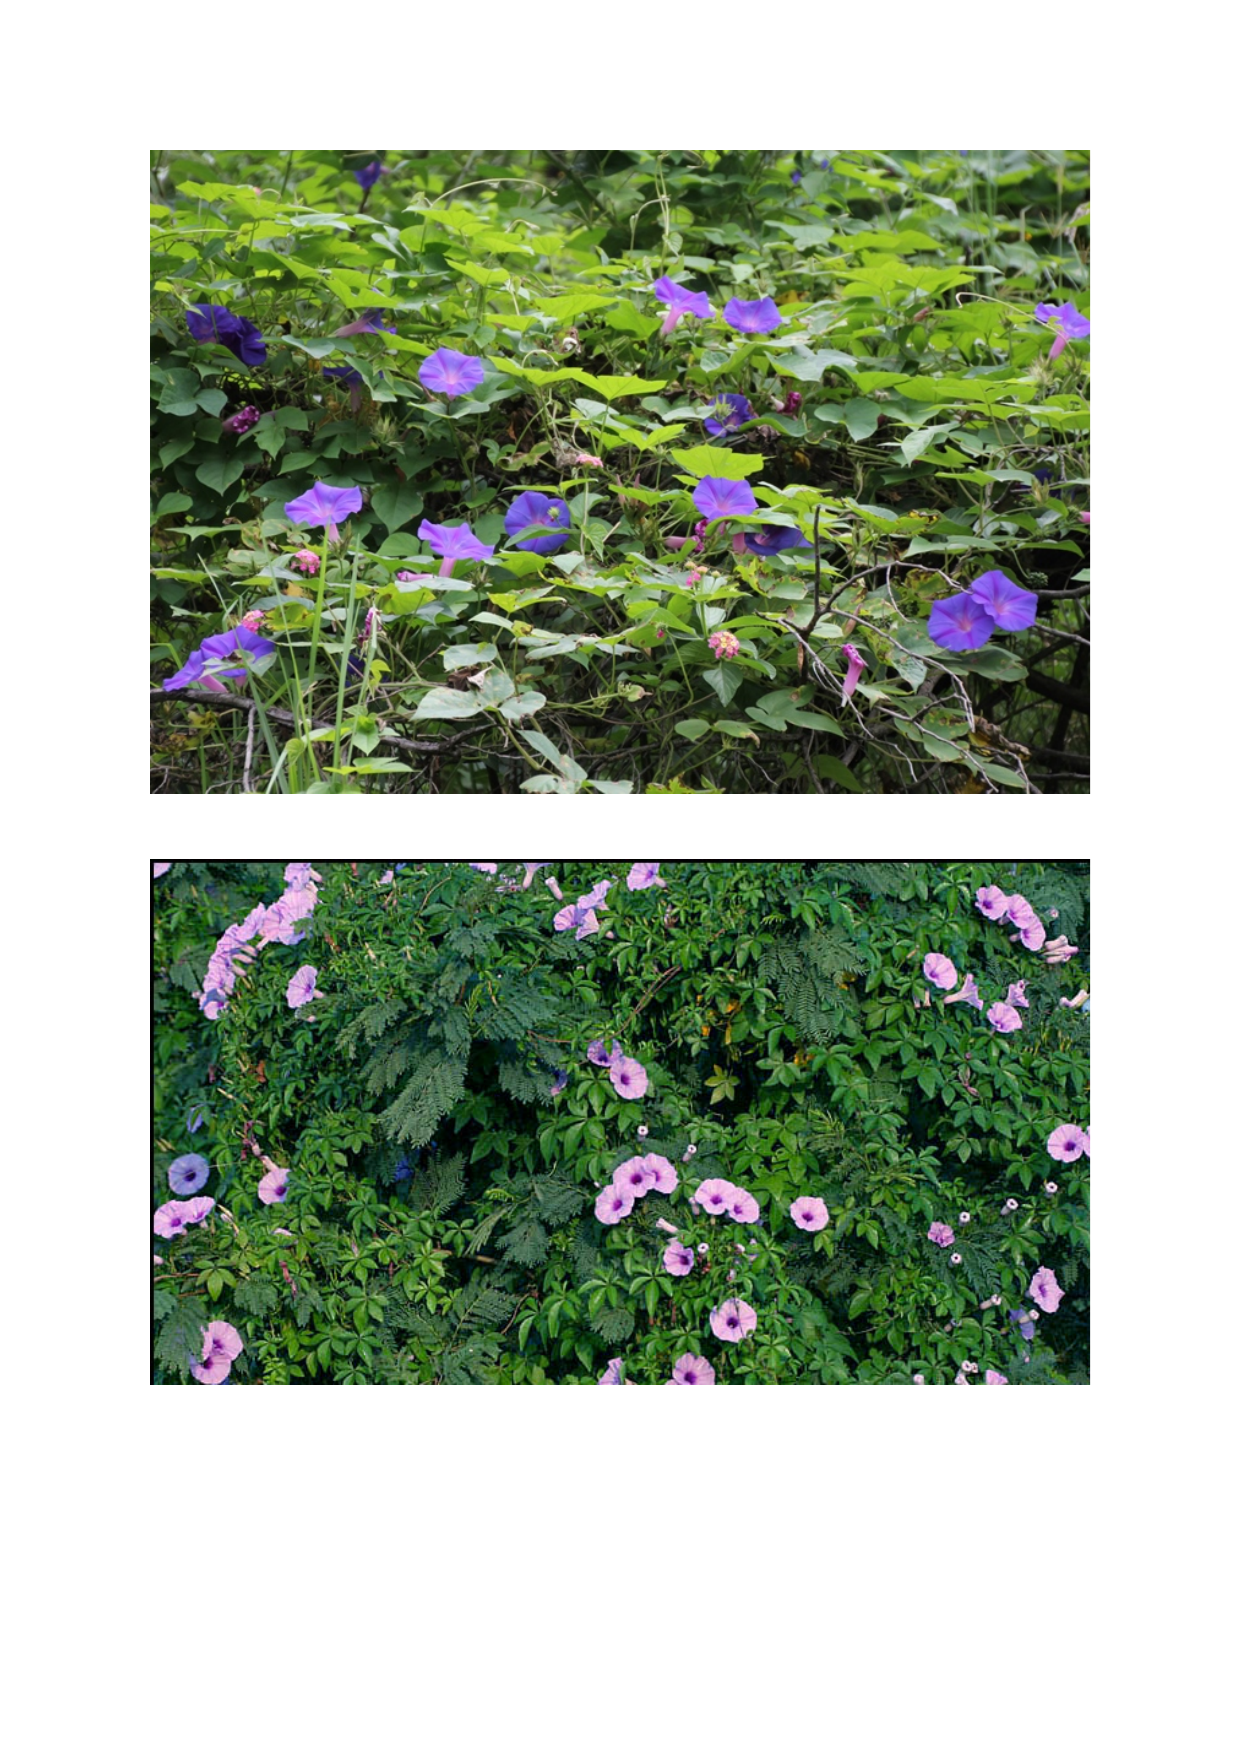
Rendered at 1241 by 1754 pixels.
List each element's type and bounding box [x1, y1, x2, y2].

picture [150, 150, 1091, 794]
picture [150, 859, 1091, 1385]
